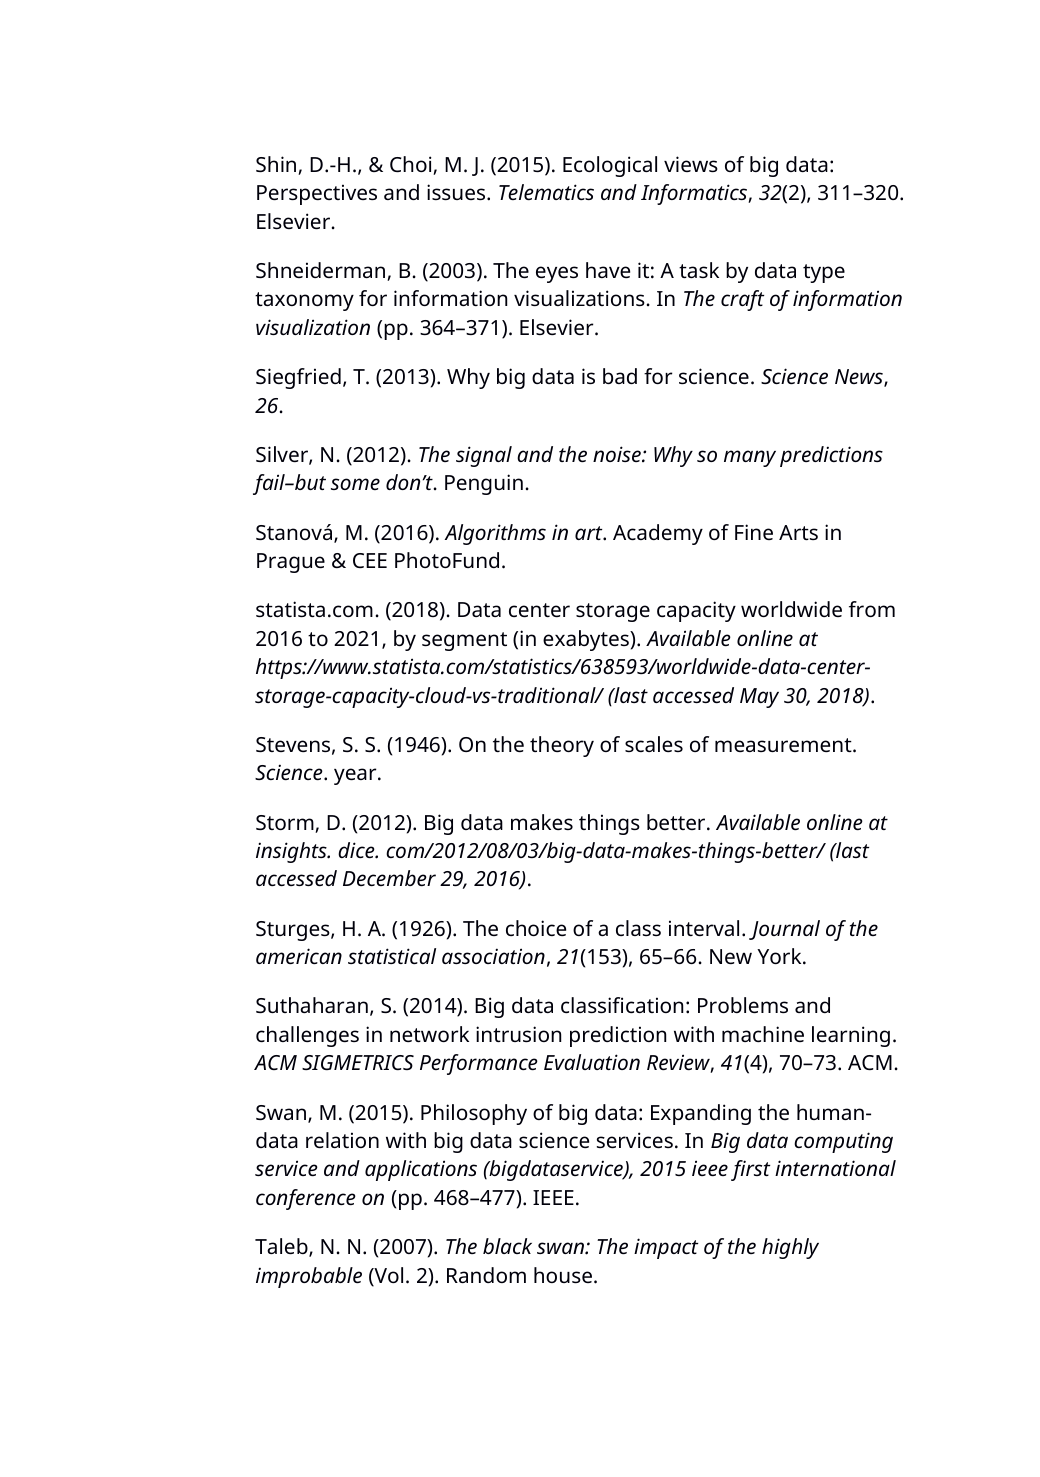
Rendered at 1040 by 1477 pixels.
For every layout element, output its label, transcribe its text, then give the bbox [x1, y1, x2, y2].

text Swan, M. (2015). Philosophy of big data: Expanding the human-data relation with big data science services. In Big data computing service and applications (bigdataservice), 2015 ieee first international conference on (pp. 468–477). IEEE. [255, 1098, 910, 1211]
text Shin, D.-H., & Choi, M. J. (2015). Ecological views of big data: Perspectives and issues. Telematics and Informatics, 32(2), 311–320. Elsevier. [255, 150, 910, 235]
text Storm, D. (2012). Big data makes things better. Available online at insights. dice. com/2012/08/03/big-data-makes-things-better/ (last accessed December 29, 2016). [255, 808, 910, 893]
text Stanová, M. (2016). Algorithms in art. Academy of Fine Arts in Prague & CEE PhotoFund. [255, 518, 910, 574]
text Stevens, S. S. (1946). On the theory of scales of measurement. Science. year. [255, 730, 910, 787]
text Siegfried, T. (2013). Why big data is bad for science. Science News, 26. [255, 362, 910, 419]
text Suthaharan, S. (2014). Big data classification: Problems and challenges in network intrusion prediction with machine learning. ACM SIGMETRICS Performance Evaluation Review, 41(4), 70–73. ACM. [255, 992, 910, 1077]
text Shneiderman, B. (2003). The eyes have it: A task by data type taxonomy for information visualizations. In The craft of information visualization (pp. 364–371). Elsevier. [255, 256, 910, 341]
text statista.com. (2018). Data center storage capacity worldwide from 2016 to 2021, by segment (in exabytes). Available online at https://www.statista.com/statistics/638593/worldwide-data-center-storage-capacity-cloud-vs-traditional/ (last accessed May 30, 2018). [255, 595, 910, 709]
text Taleb, N. N. (2007). The black swan: The impact of the highly improbable (Vol. 2). Random house. [255, 1232, 910, 1289]
text Silver, N. (2012). The signal and the noise: Why so many predictions fail–but some don’t. Penguin. [255, 440, 910, 497]
text Sturges, H. A. (1926). The choice of a class interval. Journal of the american statistical association, 21(153), 65–66. New York. [255, 914, 910, 971]
